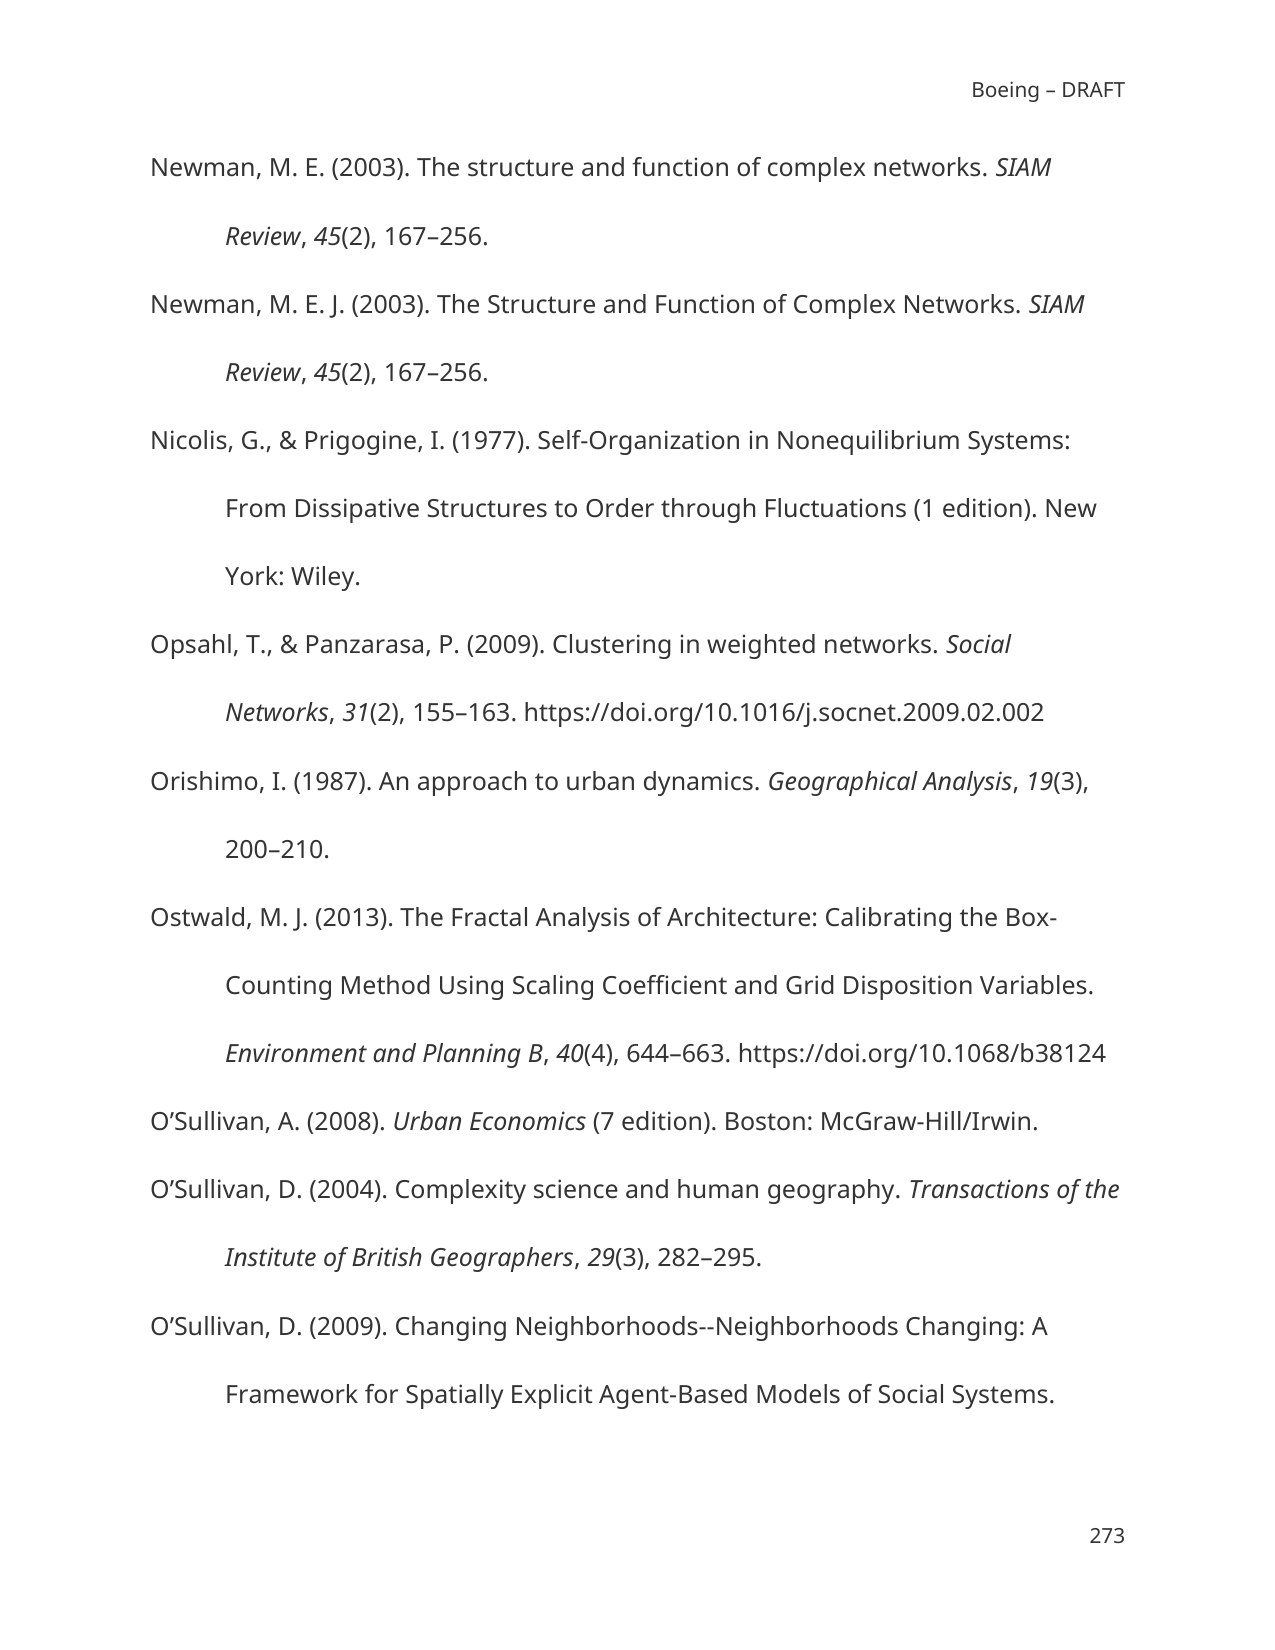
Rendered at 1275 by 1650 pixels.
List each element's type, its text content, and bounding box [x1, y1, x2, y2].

text O’Sullivan, D. (2004). Complexity science and human geography. Transactions of the Institute of British Geographers, 29(3), 282–295. [150, 1172, 1125, 1274]
text Newman, M. E. (2003). The structure and function of complex networks. SIAM Review, 45(2), 167–256. [150, 150, 1125, 252]
text O’Sullivan, A. (2008). Urban Economics (7 edition). Boston: McGraw-Hill/Irwin. [150, 1104, 1125, 1138]
text Orishimo, I. (1987). An approach to urban dynamics. Geographical Analysis, 19(3), 200–210. [150, 763, 1125, 865]
text Newman, M. E. J. (2003). The Structure and Function of Complex Networks. SIAM Review, 45(2), 167–256. [150, 286, 1125, 388]
text Nicolis, G., & Prigogine, I. (1977). Self-Organization in Nonequilibrium Systems: From Dissipative Structures to Order through Fluctuations (1 edition). New York: Wiley. [150, 422, 1125, 593]
text Opsahl, T., & Panzarasa, P. (2009). Clustering in weighted networks. Social Networks, 31(2), 155–163. https://doi.org/10.1016/j.socnet.2009.02.002 [150, 627, 1125, 729]
text Ostwald, M. J. (2013). The Fractal Analysis of Architecture: Calibrating the Box-Counting Method Using Scaling Coefficient and Grid Disposition Variables. Environment and Planning B, 40(4), 644–663. https://doi.org/10.1068/b38124 [150, 899, 1125, 1070]
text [150, 1308, 1125, 1410]
